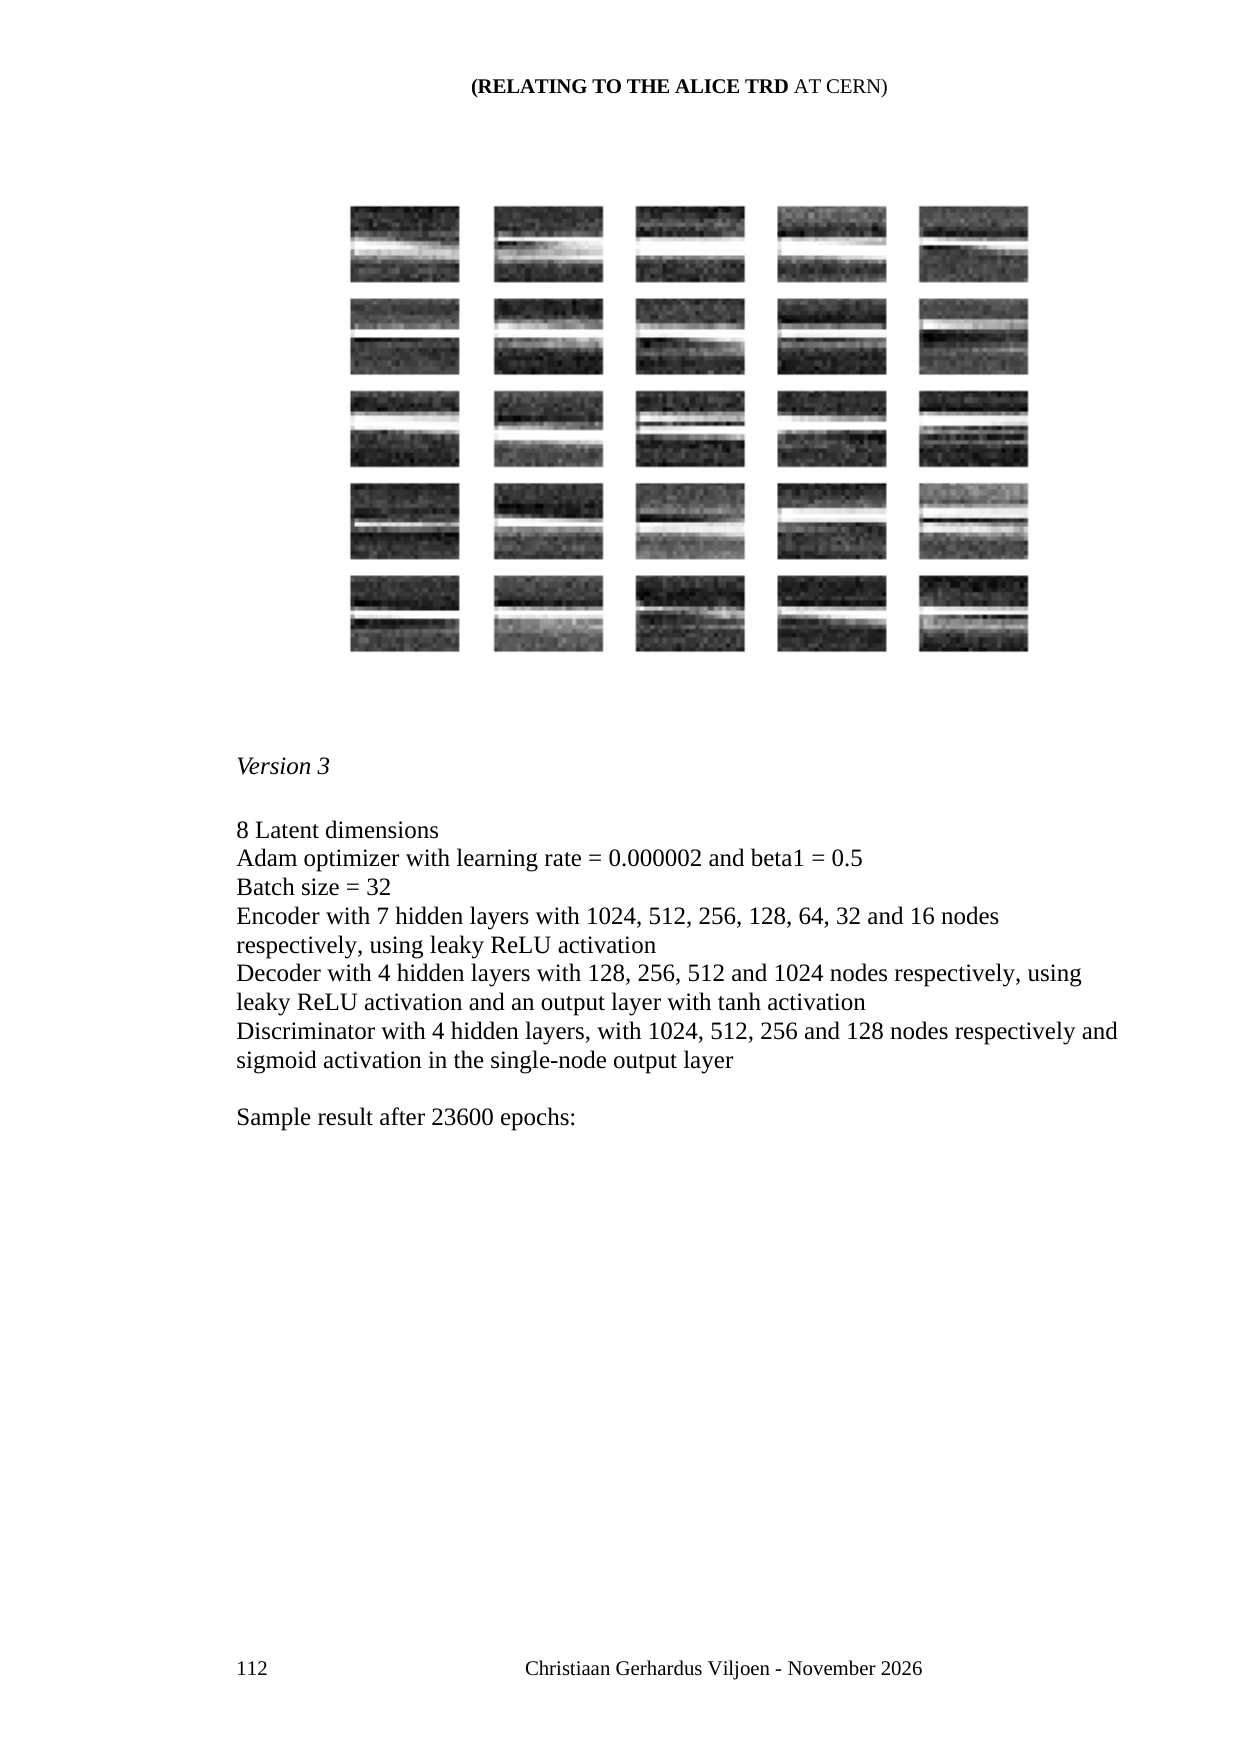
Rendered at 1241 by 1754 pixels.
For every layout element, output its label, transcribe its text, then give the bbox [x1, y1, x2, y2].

picture [236, 135, 1123, 726]
text Decoder with 4 hidden layers with 128, 256, 512 and 1024 nodes respectively, using leaky ReLU activation and an output layer with tanh activation [236, 958, 1122, 1016]
text 8 Latent dimensions [236, 815, 1122, 843]
text Discriminator with 4 hidden layers, with 1024, 512, 256 and 128 nodes respectively and sigmoid activation in the single-node output layer [236, 1016, 1122, 1073]
subtitle Version 3 [236, 751, 1122, 780]
text Batch size = 32 [236, 872, 1122, 901]
text Adam optimizer with learning rate = 0.000002 and beta1 = 0.5 [236, 843, 1122, 872]
text Encoder with 7 hidden layers with 1024, 512, 256, 128, 64, 32 and 16 nodes respectively, using leaky ReLU activation [236, 901, 1122, 958]
text Sample result after 23600 epochs: [236, 1102, 1122, 1131]
